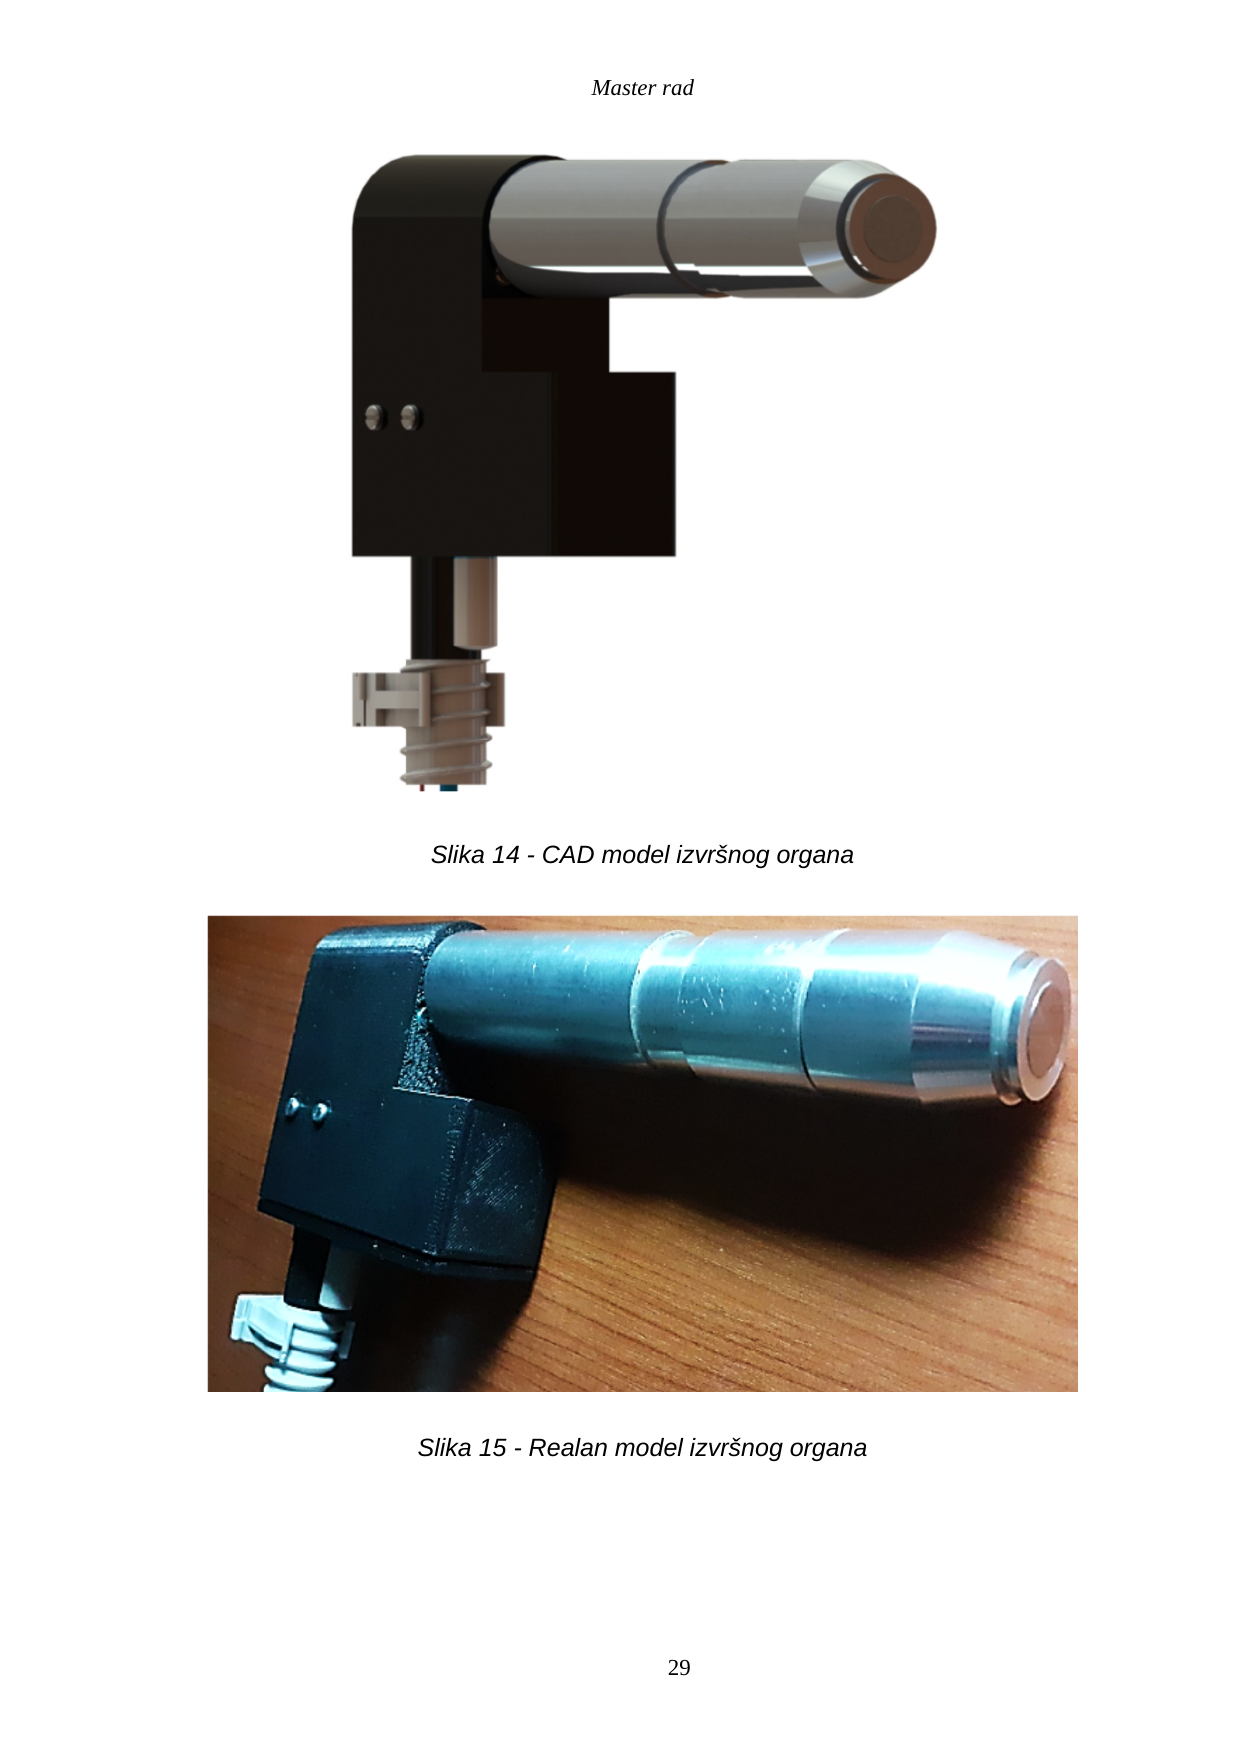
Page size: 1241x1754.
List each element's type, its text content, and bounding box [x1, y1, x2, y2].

text Slika 15 - Realan model izvršnog organa [159, 1433, 1128, 1462]
picture [209, 916, 1078, 1392]
text Slika 14 - CAD model izvršnog organa [159, 840, 1128, 869]
picture [346, 150, 941, 799]
